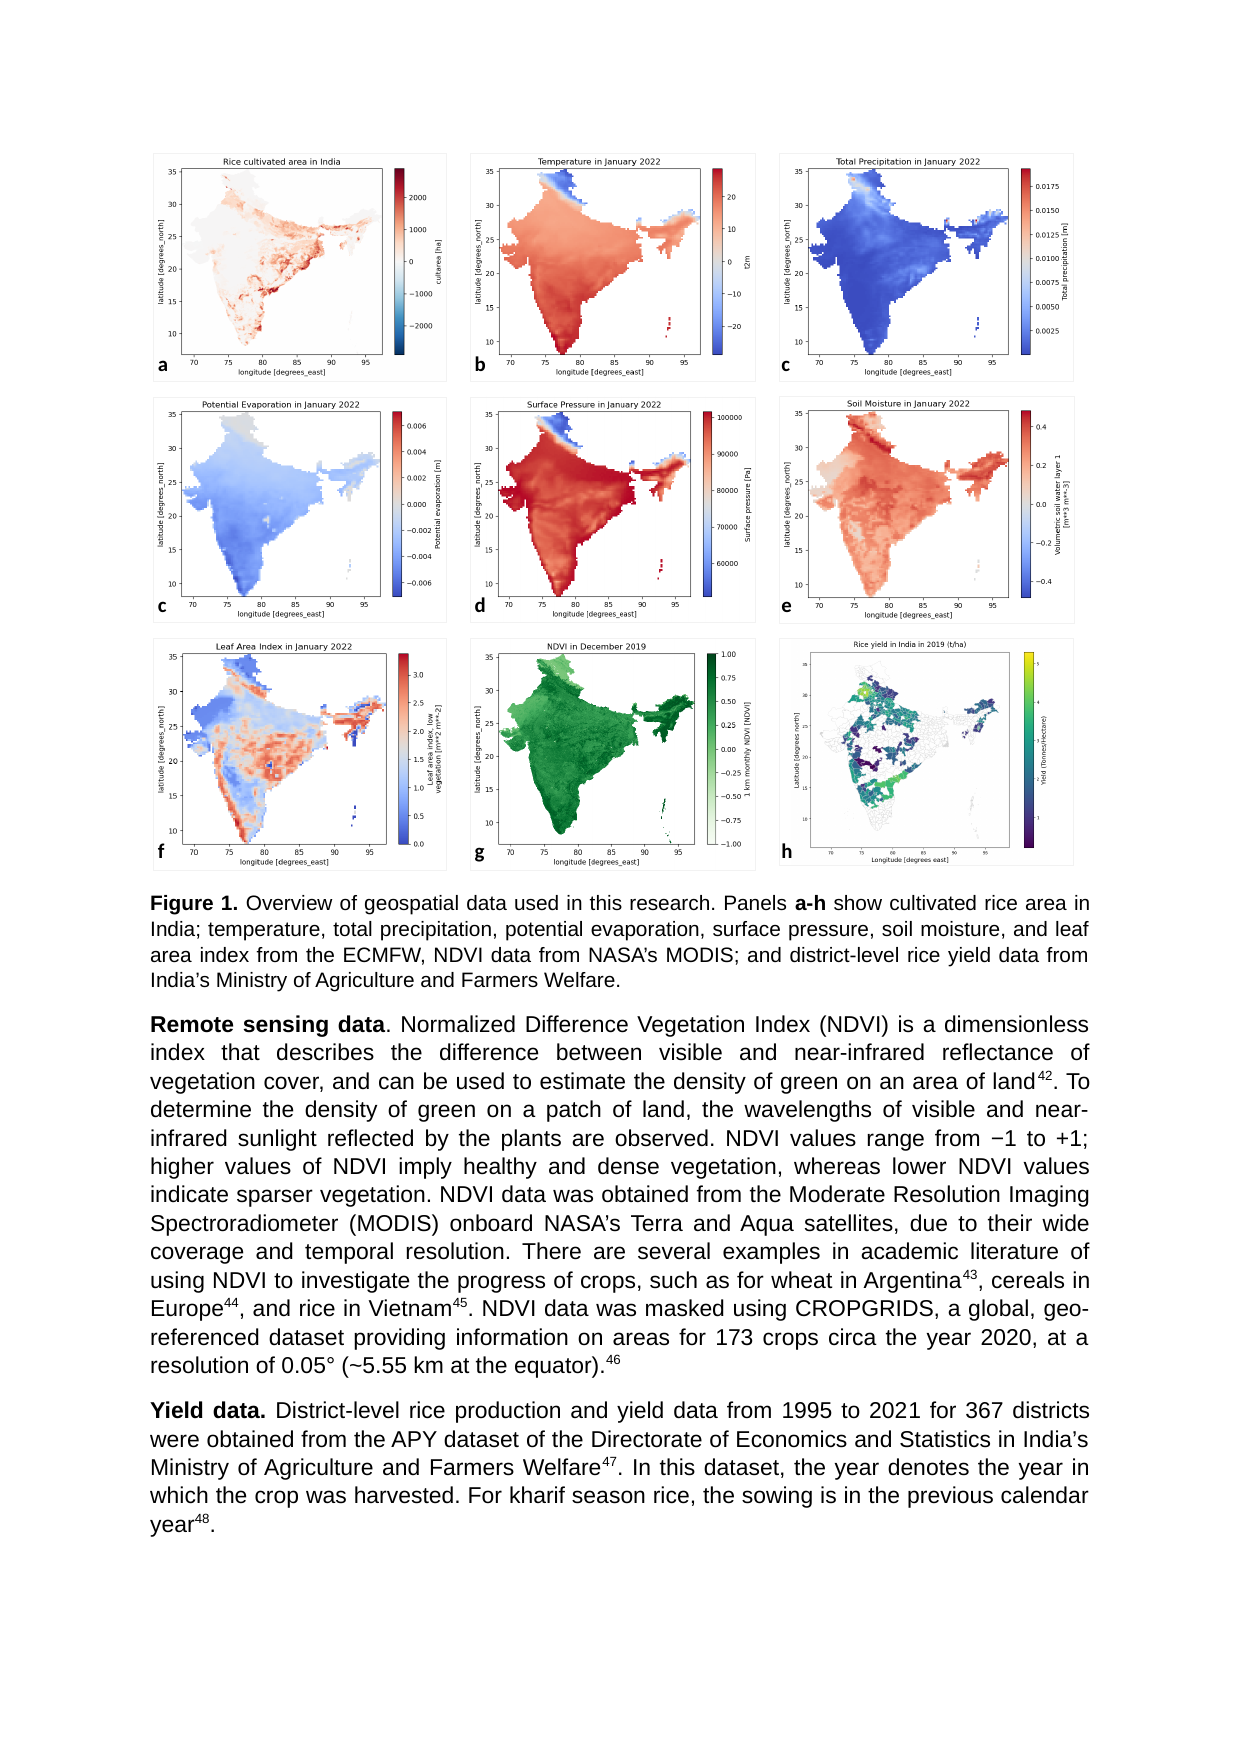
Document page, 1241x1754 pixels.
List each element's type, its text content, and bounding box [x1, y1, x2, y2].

text Figure 1. Overview of geospatial data used in this research. Panels a-h show cultivated rice area in India; temperature, total precipitation, potential evaporation, surface pressure, soil moisture, and leaf area index from the ECMFW, NDVI data from NASA’s MODIS; and district-level rice yield data from India’s Ministry of Agriculture and Farmers Welfare. [150, 891, 1090, 992]
picture [471, 154, 755, 381]
text Yield data. District-level rice production and yield data from 1995 to 2021 for 367 districts were obtained from the APY dataset of the Directorate of Economics and Statistics in India’s Ministry of Agriculture and Farmers Welfare47. In this dataset, the year denotes the year in which the crop was harvested. For kharif season rice, the sowing is in the previous calendar year48. [150, 1397, 1090, 1537]
picture [154, 398, 446, 622]
picture [154, 639, 446, 870]
picture [780, 154, 1073, 381]
picture [471, 398, 755, 622]
picture [471, 639, 755, 870]
picture [154, 154, 446, 381]
picture [791, 639, 1050, 865]
picture [780, 397, 1074, 623]
text Remote sensing data. Normalized Difference Vegetation Index (NDVI) is a dimensionless index that describes the difference between visible and near-infrared reflectance of vegetation cover, and can be used to estimate the density of green on an area of land42. To determine the density of green on a patch of land, the wavelengths of visible and near-infrared sunlight reflected by the plants are observed. NDVI values range from −1 to +1; higher values of NDVI imply healthy and dense vegetation, whereas lower NDVI values indicate sparser vegetation. NDVI data was obtained from the Moderate Resolution Imaging Spectroradiometer (MODIS) onboard NASA’s Terra and Aqua satellites, due to their wide coverage and temporal resolution. There are several examples in academic literature of using NDVI to investigate the progress of crops, such as for wheat in Argentina43, cereals in Europe44, and rice in Vietnam45. NDVI data was masked using CROPGRIDS, a global, geo-referenced dataset providing information on areas for 173 crops circa the year 2020, at a resolution of 0.05° (~5.55 km at the equator).46 [150, 1011, 1090, 1378]
